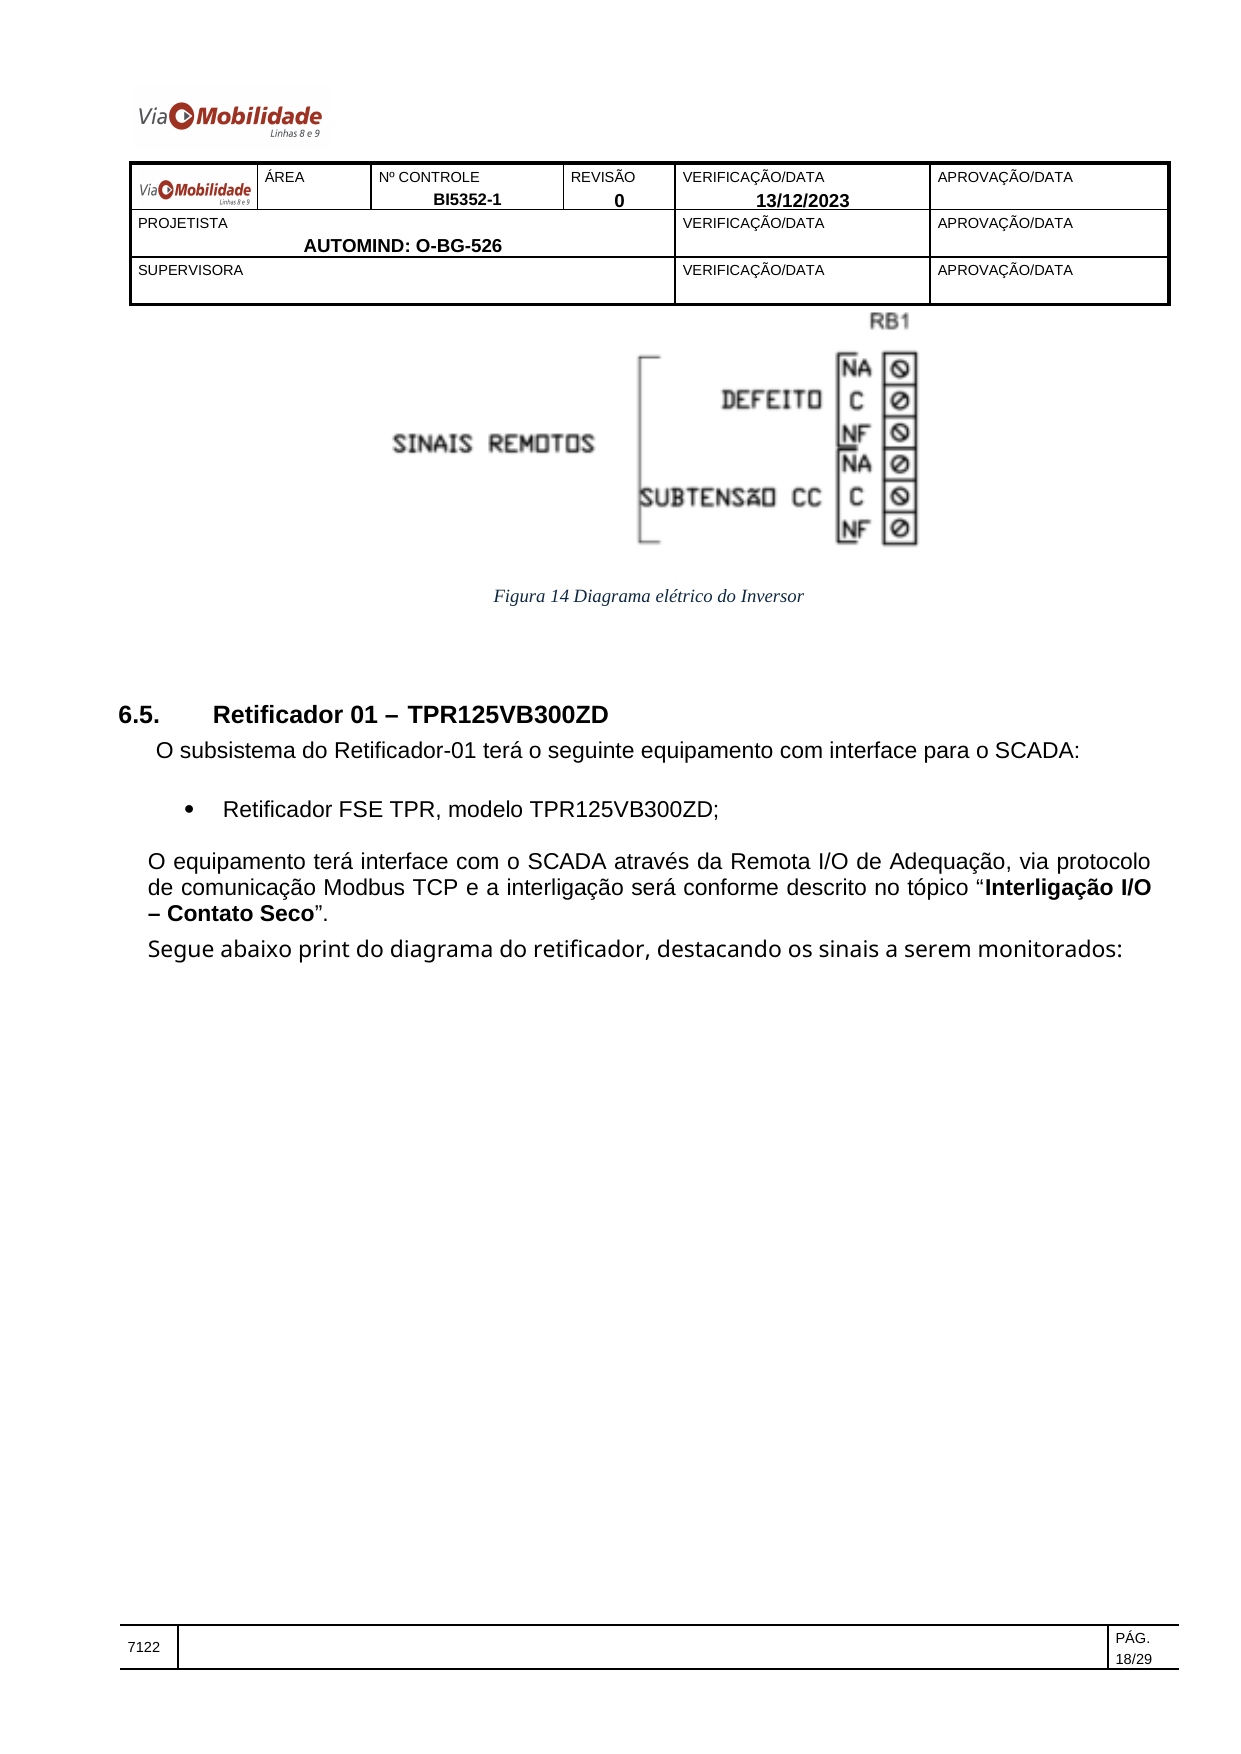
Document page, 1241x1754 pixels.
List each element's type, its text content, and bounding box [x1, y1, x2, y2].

list Retificador 01 – TPR125VB300ZD [118, 700, 1181, 729]
text O equipamento terá interface com o SCADA através da Remota I/O de Adequação, via protocolo de comunicação Modbus TCP e a interligação será conforme descrito no tópico “Interligação I/O – Contato Seco”. [148, 848, 1152, 927]
picture [370, 311, 930, 585]
text O subsistema do Retificador-01 terá o seguinte equipamento com interface para o SCADA: [156, 737, 1152, 764]
picture [134, 86, 331, 149]
picture [137, 168, 257, 209]
list Retificador FSE TPR, modelo TPR125VB300ZD; [185, 796, 1152, 823]
text Segue abaixo print do diagrama do retificador, destacando os sinais a serem monitorados: [148, 933, 1152, 964]
